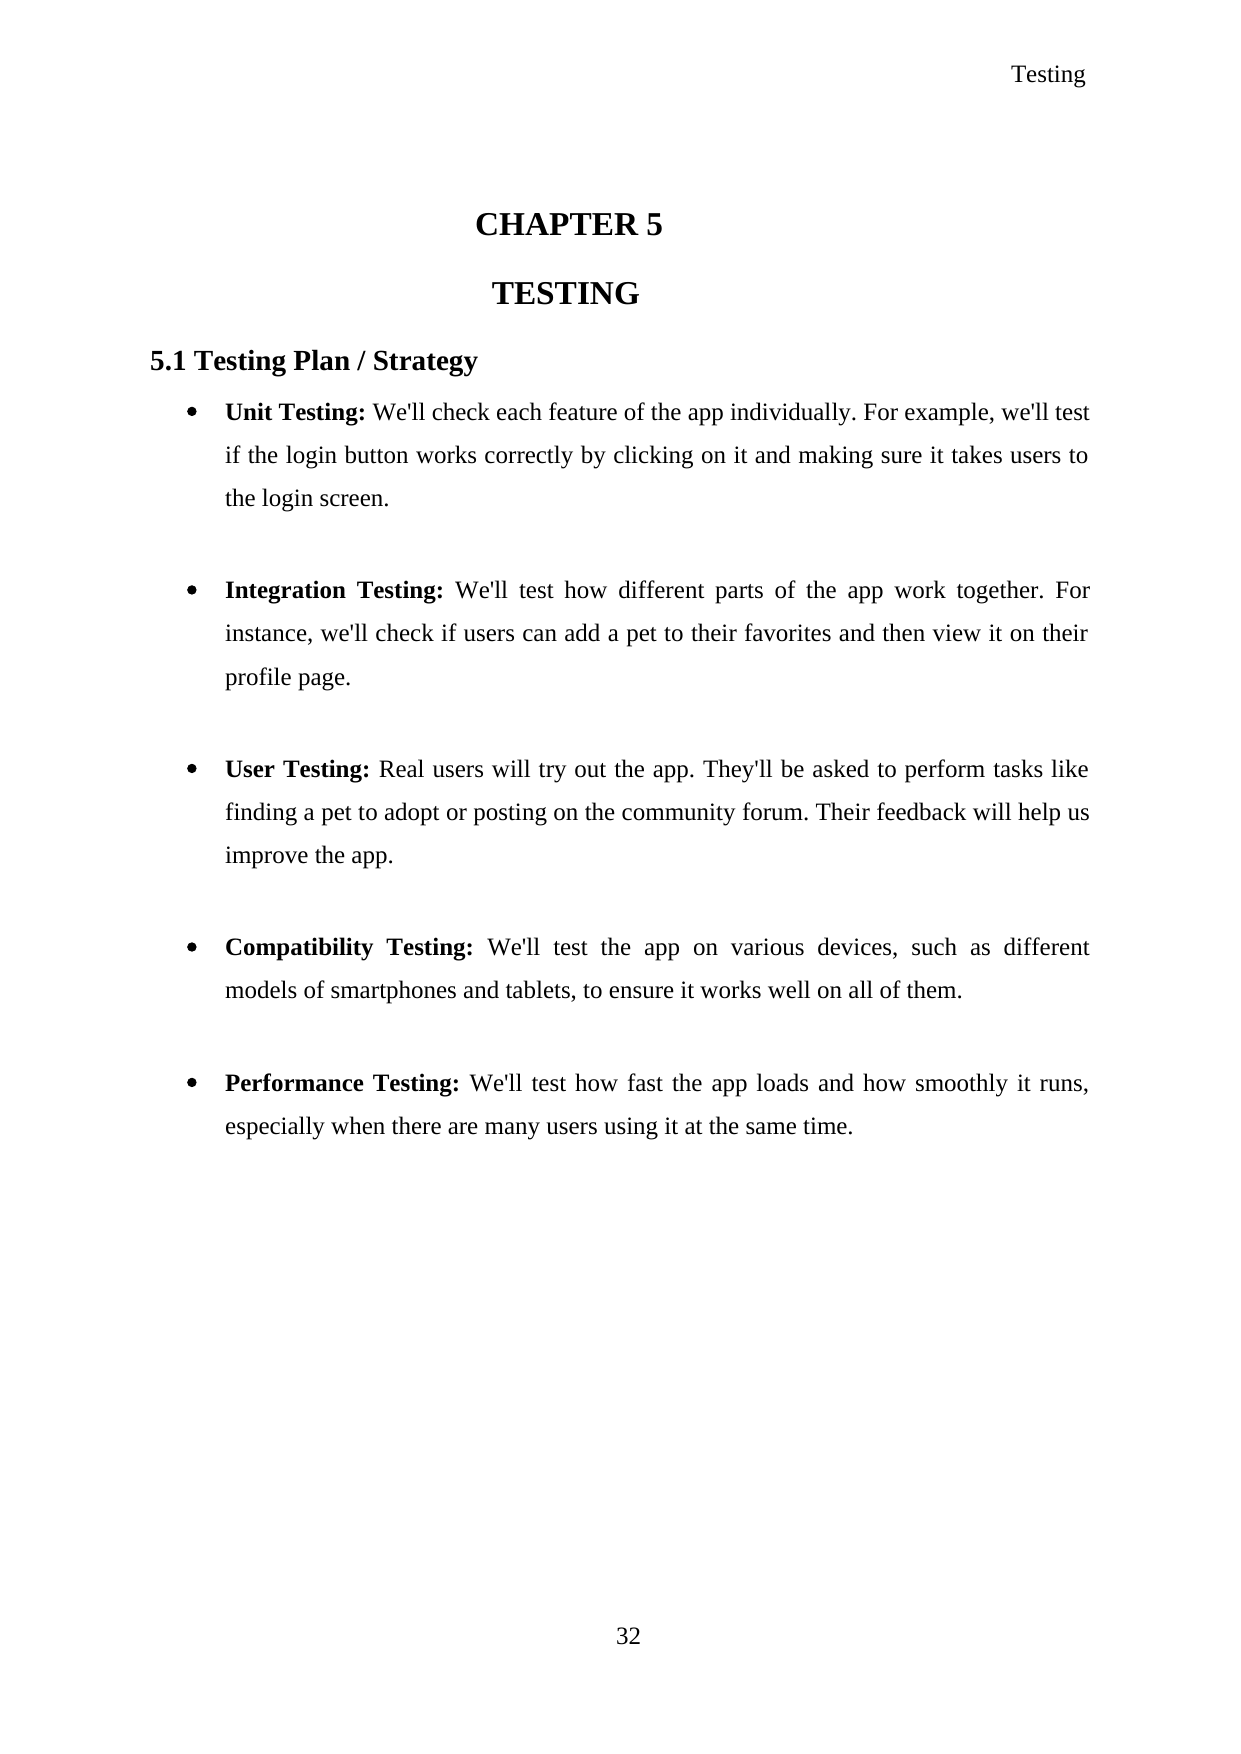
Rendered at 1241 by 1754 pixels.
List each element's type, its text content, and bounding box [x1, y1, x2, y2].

list User Testing: Real users will try out the app. They'll be asked to perform tasks like finding a pet to adopt or posting on the community forum. Their feedback will help us improve the app. [187, 754, 1091, 869]
list Integration Testing: We'll test how different parts of the app work together. For instance, we'll check if users can add a pet to their favorites and then view it on their profile page. [187, 575, 1091, 690]
list Compatibility Testing: We'll test the app on various devices, such as different models of smartphones and tablets, to ensure it works well on all of them. [187, 932, 1091, 1004]
list Unit Testing: We'll check each feature of the app individually. For example, we'll test if the login button works correctly by clicking on it and making sure it takes users to the login screen. [187, 397, 1091, 512]
subtitle CHAPTER 5 [150, 204, 1090, 242]
text 5.1 Testing Plan / Strategy [150, 343, 1091, 377]
list Performance Testing: We'll test how fast the app loads and how smoothly it runs, especially when there are many users using it at the same time. [187, 1068, 1091, 1140]
subtitle TESTING [150, 274, 1090, 312]
